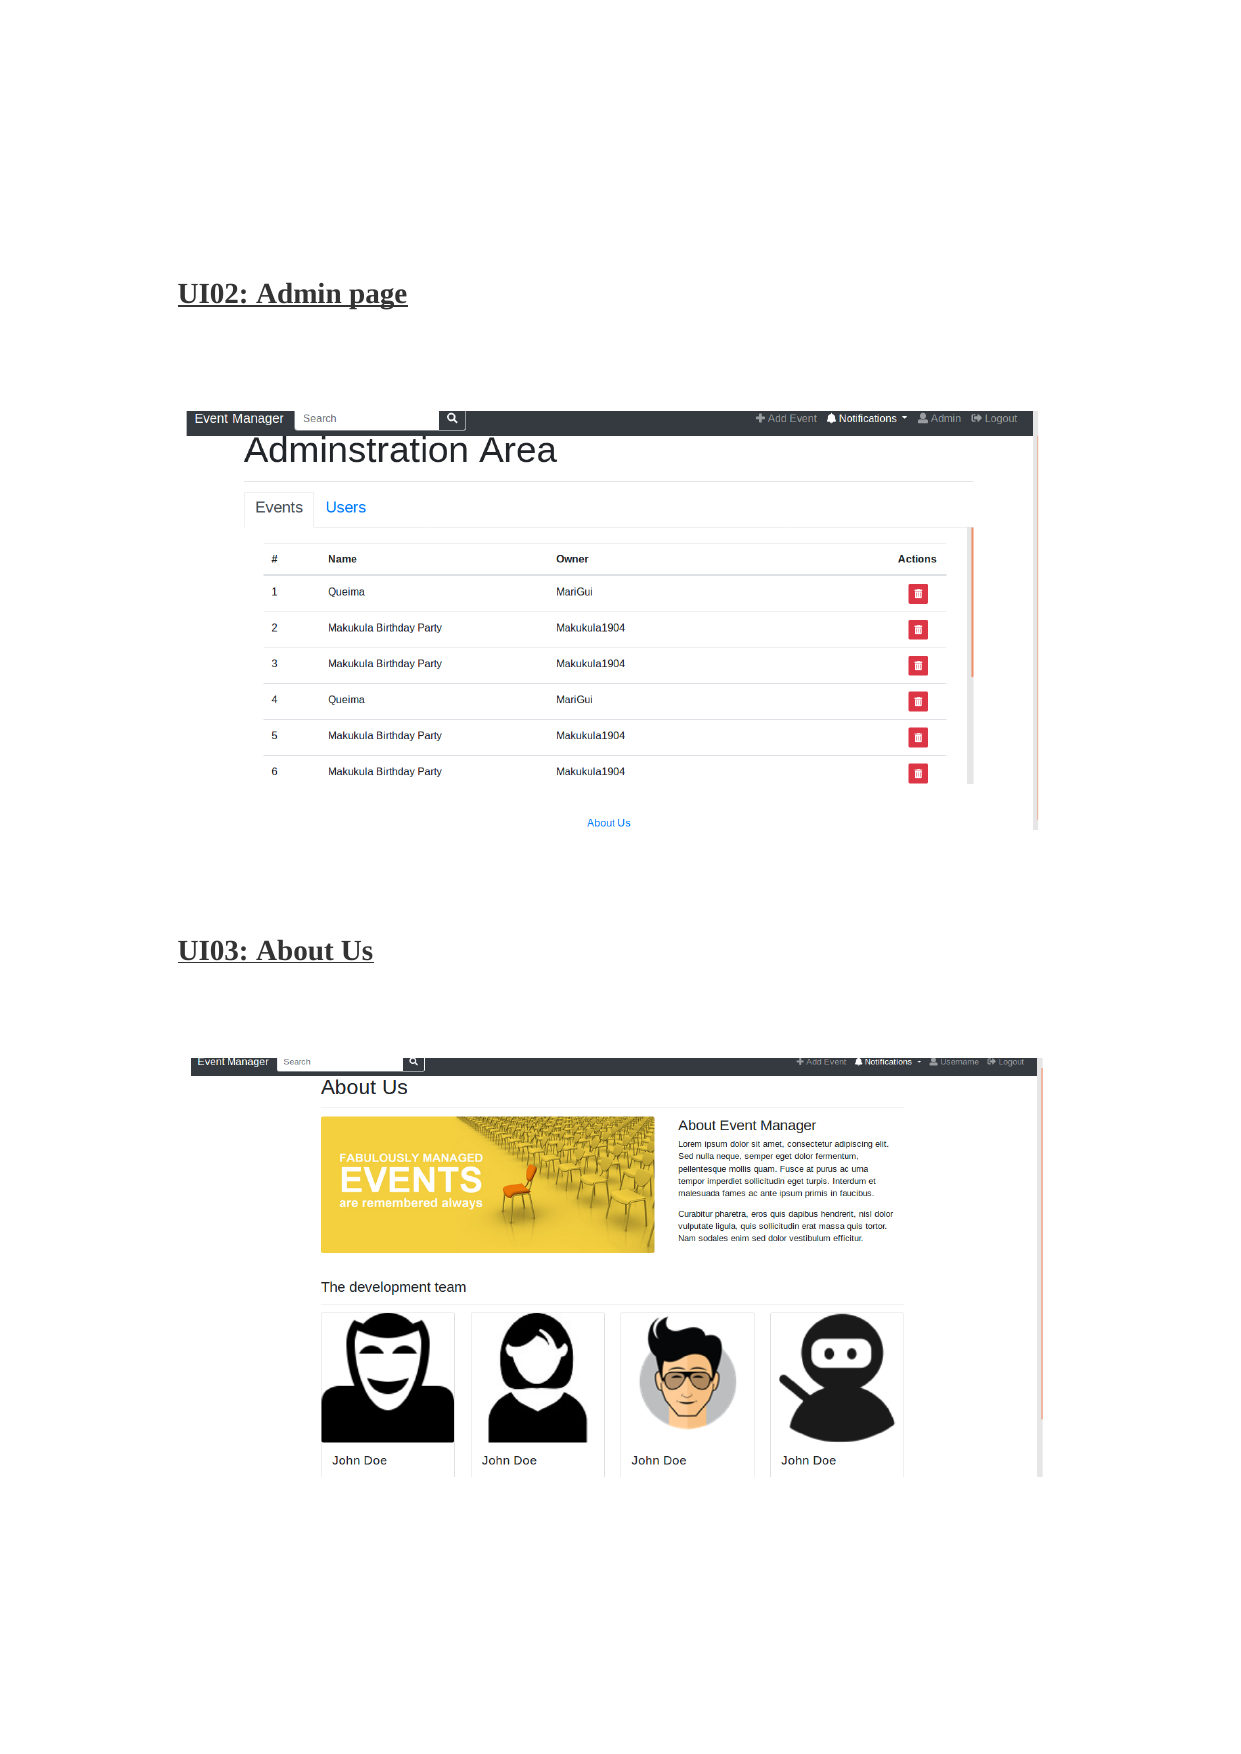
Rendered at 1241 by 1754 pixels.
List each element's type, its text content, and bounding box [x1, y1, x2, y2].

picture [186, 411, 1039, 830]
text UI02: Admin page [177, 276, 1063, 310]
picture [191, 1058, 1043, 1477]
text UI03: About Us [177, 933, 1063, 966]
